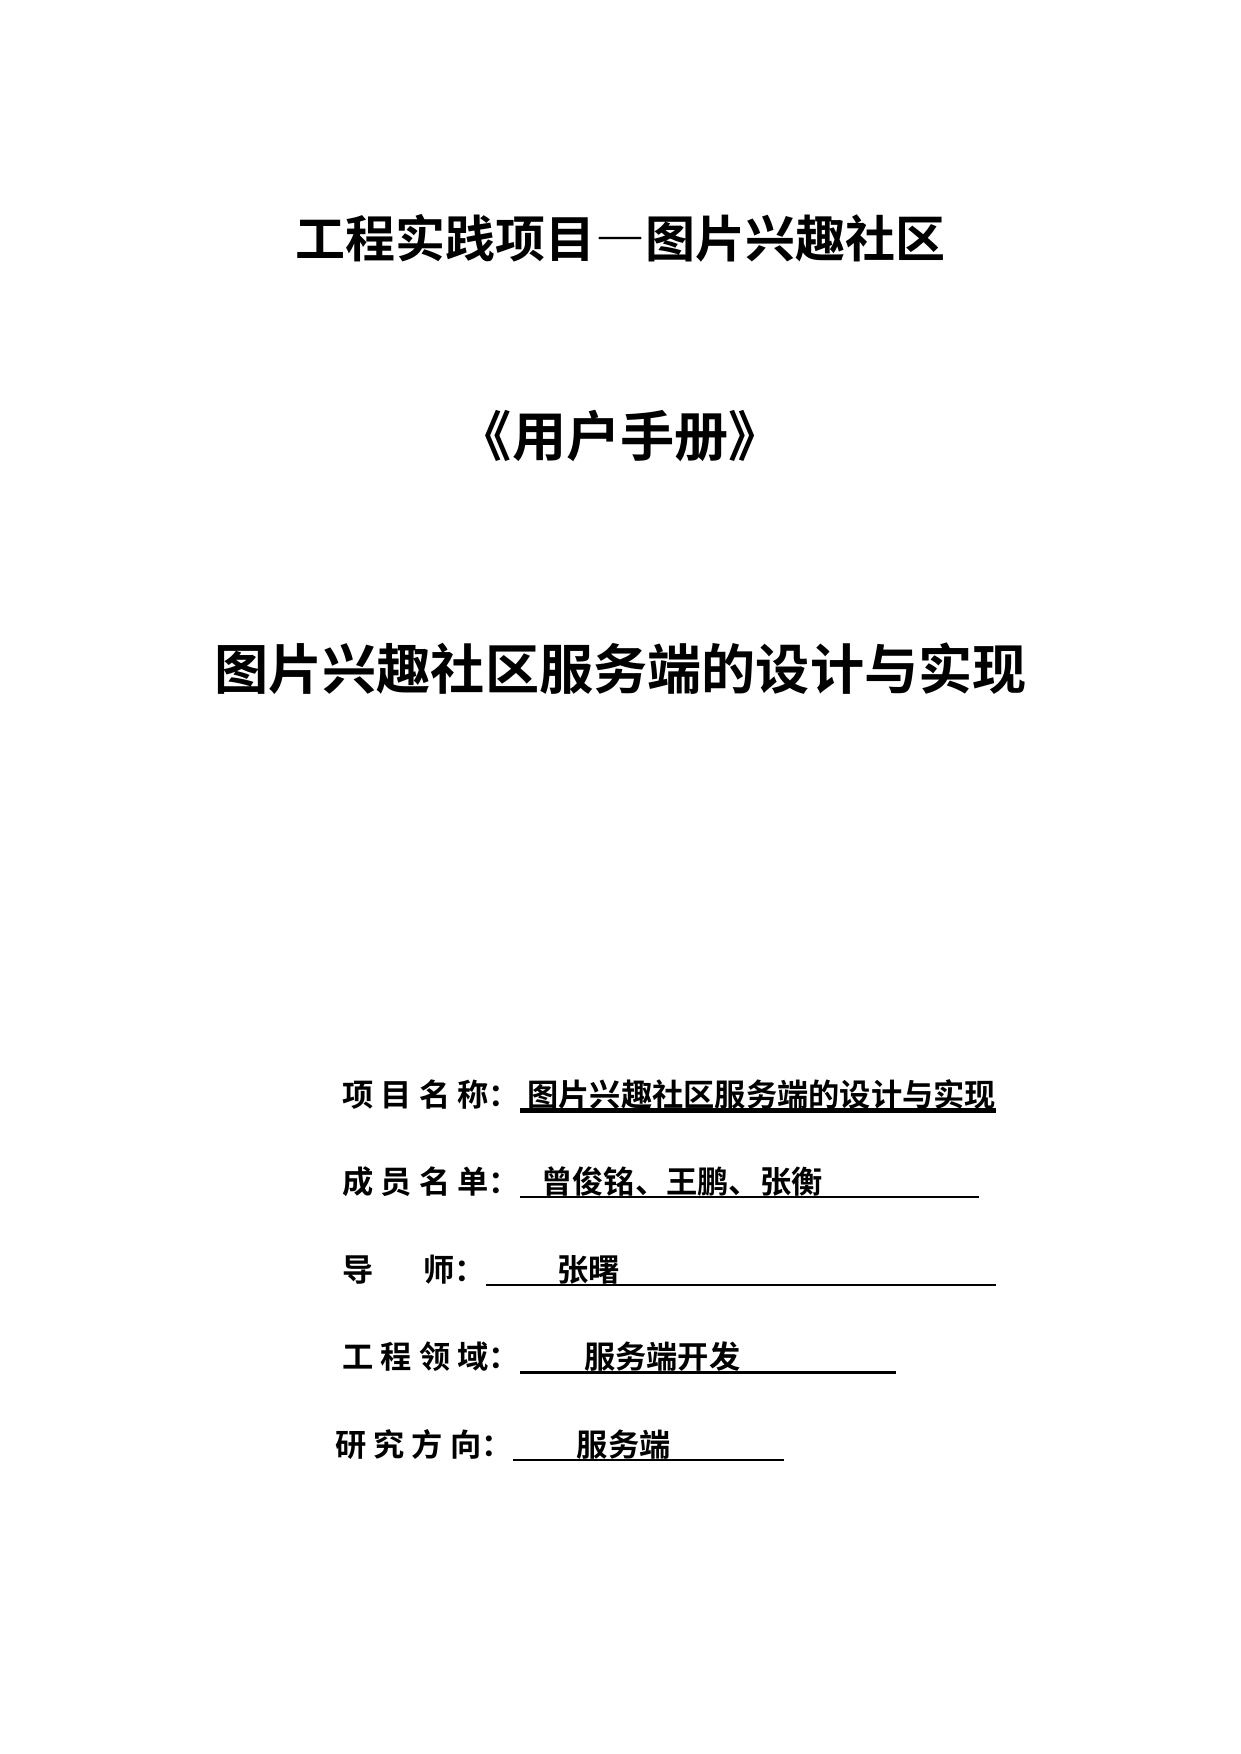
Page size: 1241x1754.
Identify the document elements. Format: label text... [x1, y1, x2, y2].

text 导 师： 张曙 [187, 1235, 1053, 1300]
title 工程实践项目—图片兴趣社区 [187, 187, 1053, 284]
text 工 程 领 域： 服务端开发 [187, 1323, 1053, 1388]
text 研 究 方 向： 服务端 [275, 1410, 1053, 1475]
text 图片兴趣社区服务端的设计与实现 [187, 617, 1053, 714]
text 项 目 名 称： 图片兴趣社区服务端的设计与实现 [187, 1060, 1053, 1125]
text 《用户手册》 [187, 384, 1053, 482]
text 成 员 名 单： 曾俊铭、王鹏、张衡 [187, 1147, 1053, 1212]
